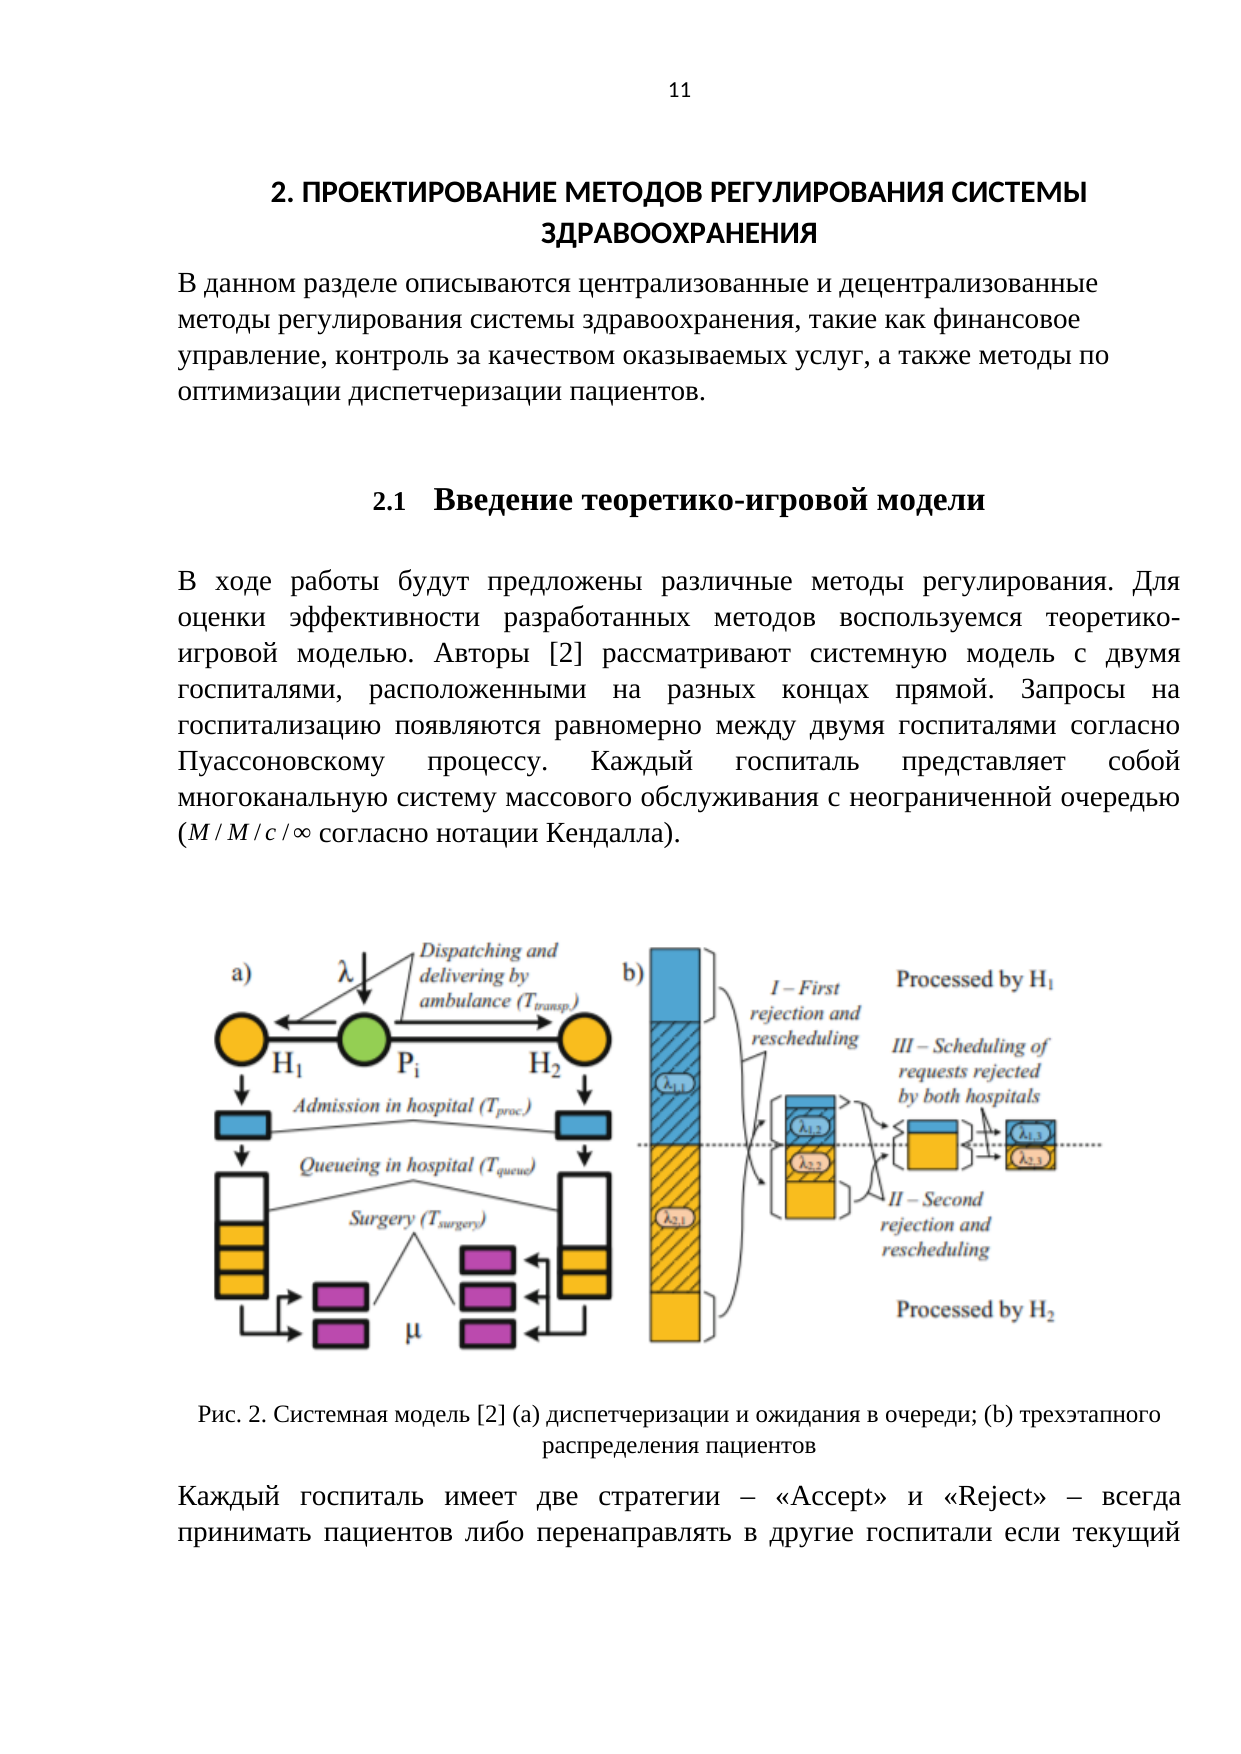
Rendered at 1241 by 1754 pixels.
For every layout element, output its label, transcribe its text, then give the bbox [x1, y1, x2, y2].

text В ходе работы будут предложены различные методы регулирования. Для оценки эффективности разработанных методов воспользуемся теоретико-игровой моделью. Авторы [2] рассматривают системную модель с двумя госпиталями, расположенными на разных концах прямой. Запросы на госпитализацию появляются равномерно между двумя госпиталями согласно Пуассоновскому процессу. Каждый госпиталь представляет собой многоканальную систему массового обслуживания с неограниченной очередью ( согласно нотации Кендалла). [177, 526, 1181, 849]
subtitle 2.1 Введение теоретико-игровой модели [177, 479, 1181, 517]
picture [177, 921, 1148, 1381]
text В данном разделе описываются централизованные и децентрализованные методы регулирования системы здравоохранения, такие как финансовое управление, контроль за качеством оказываемых услуг, а также методы по оптимизации диспетчеризации пациентов. [177, 265, 1181, 407]
text 2. ПРОЕКТИРОВАНИЕ МЕТОДОВ РЕГУЛИРОВАНИЯ СИСТЕМЫ ЗДРАВООХРАНЕНИЯ [214, 131, 1144, 251]
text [177, 1478, 1181, 1548]
text Рис. 2. Системная модель [2] (a) диспетчеризации и ожидания в очереди; (b) трехэтапного распределения пациентов [177, 1399, 1181, 1459]
